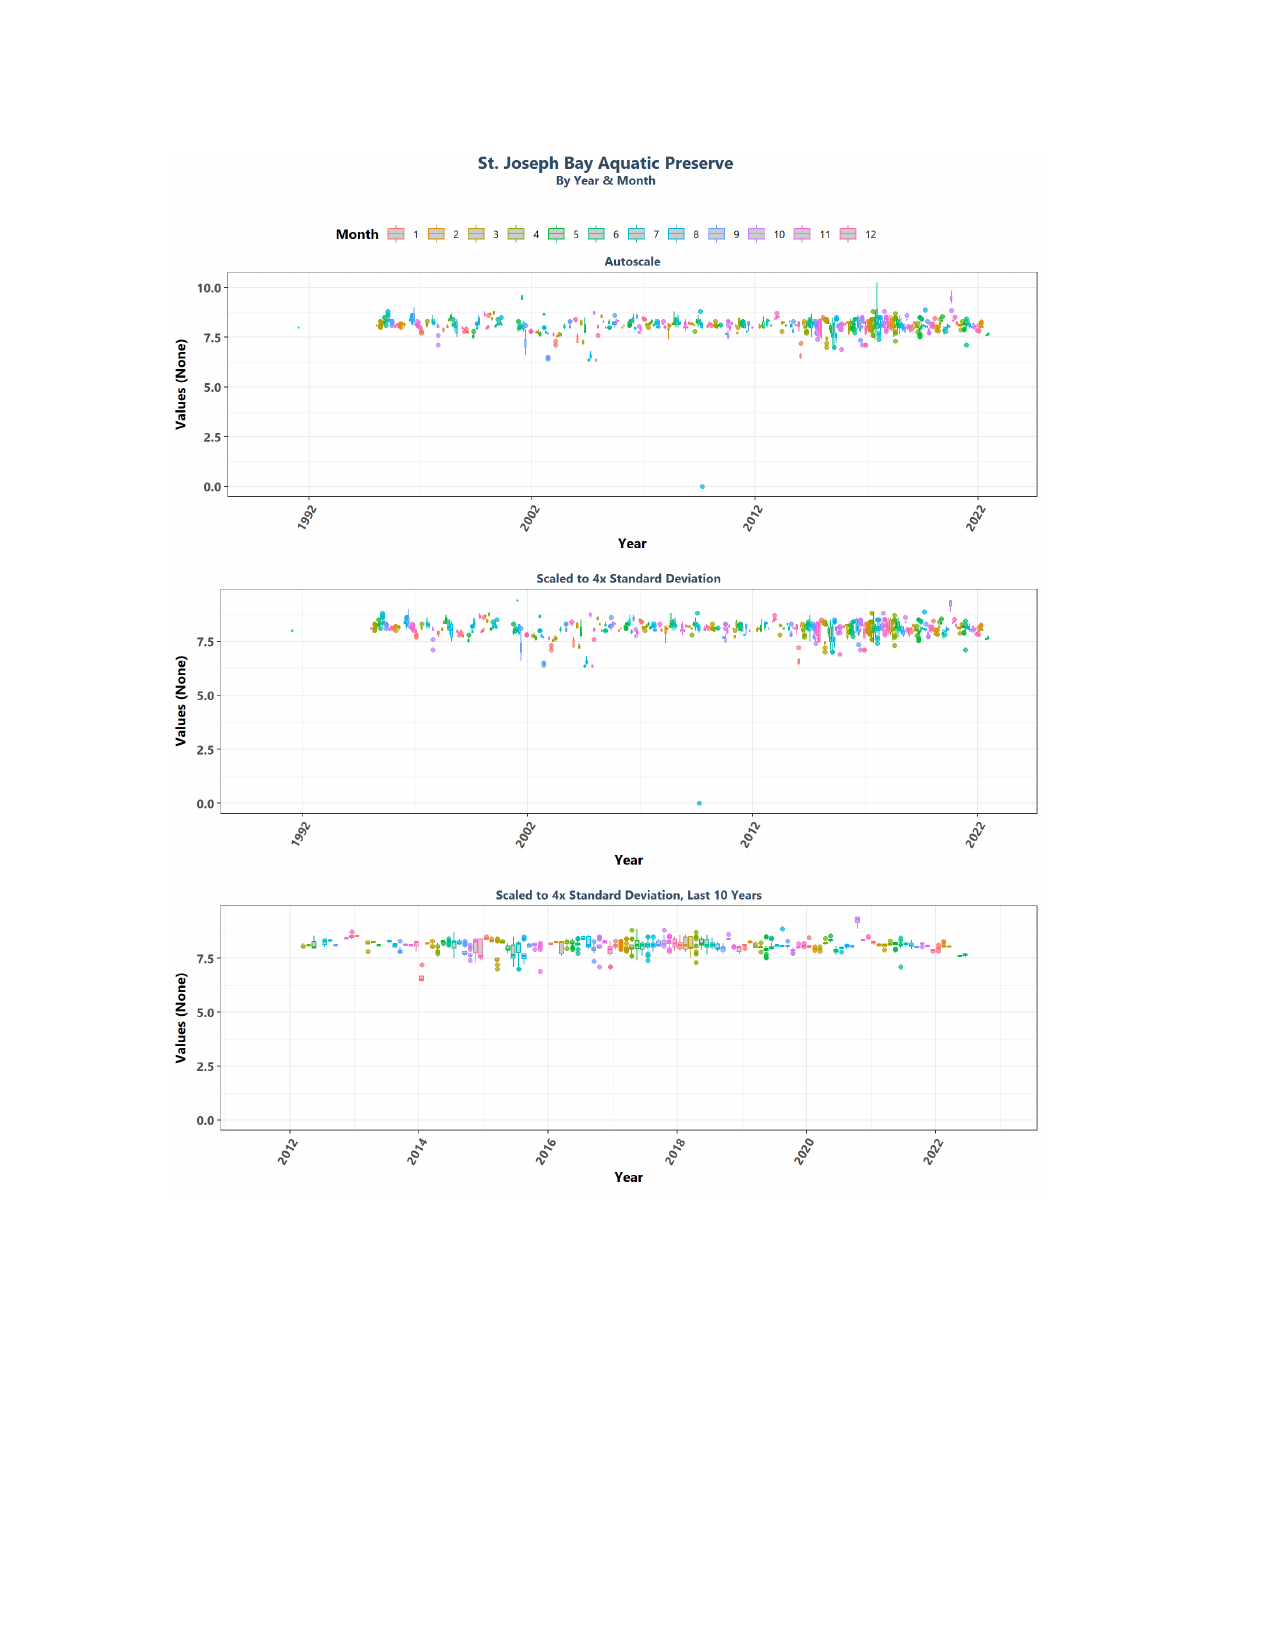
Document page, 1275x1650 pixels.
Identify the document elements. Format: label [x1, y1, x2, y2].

picture [168, 150, 1044, 1200]
